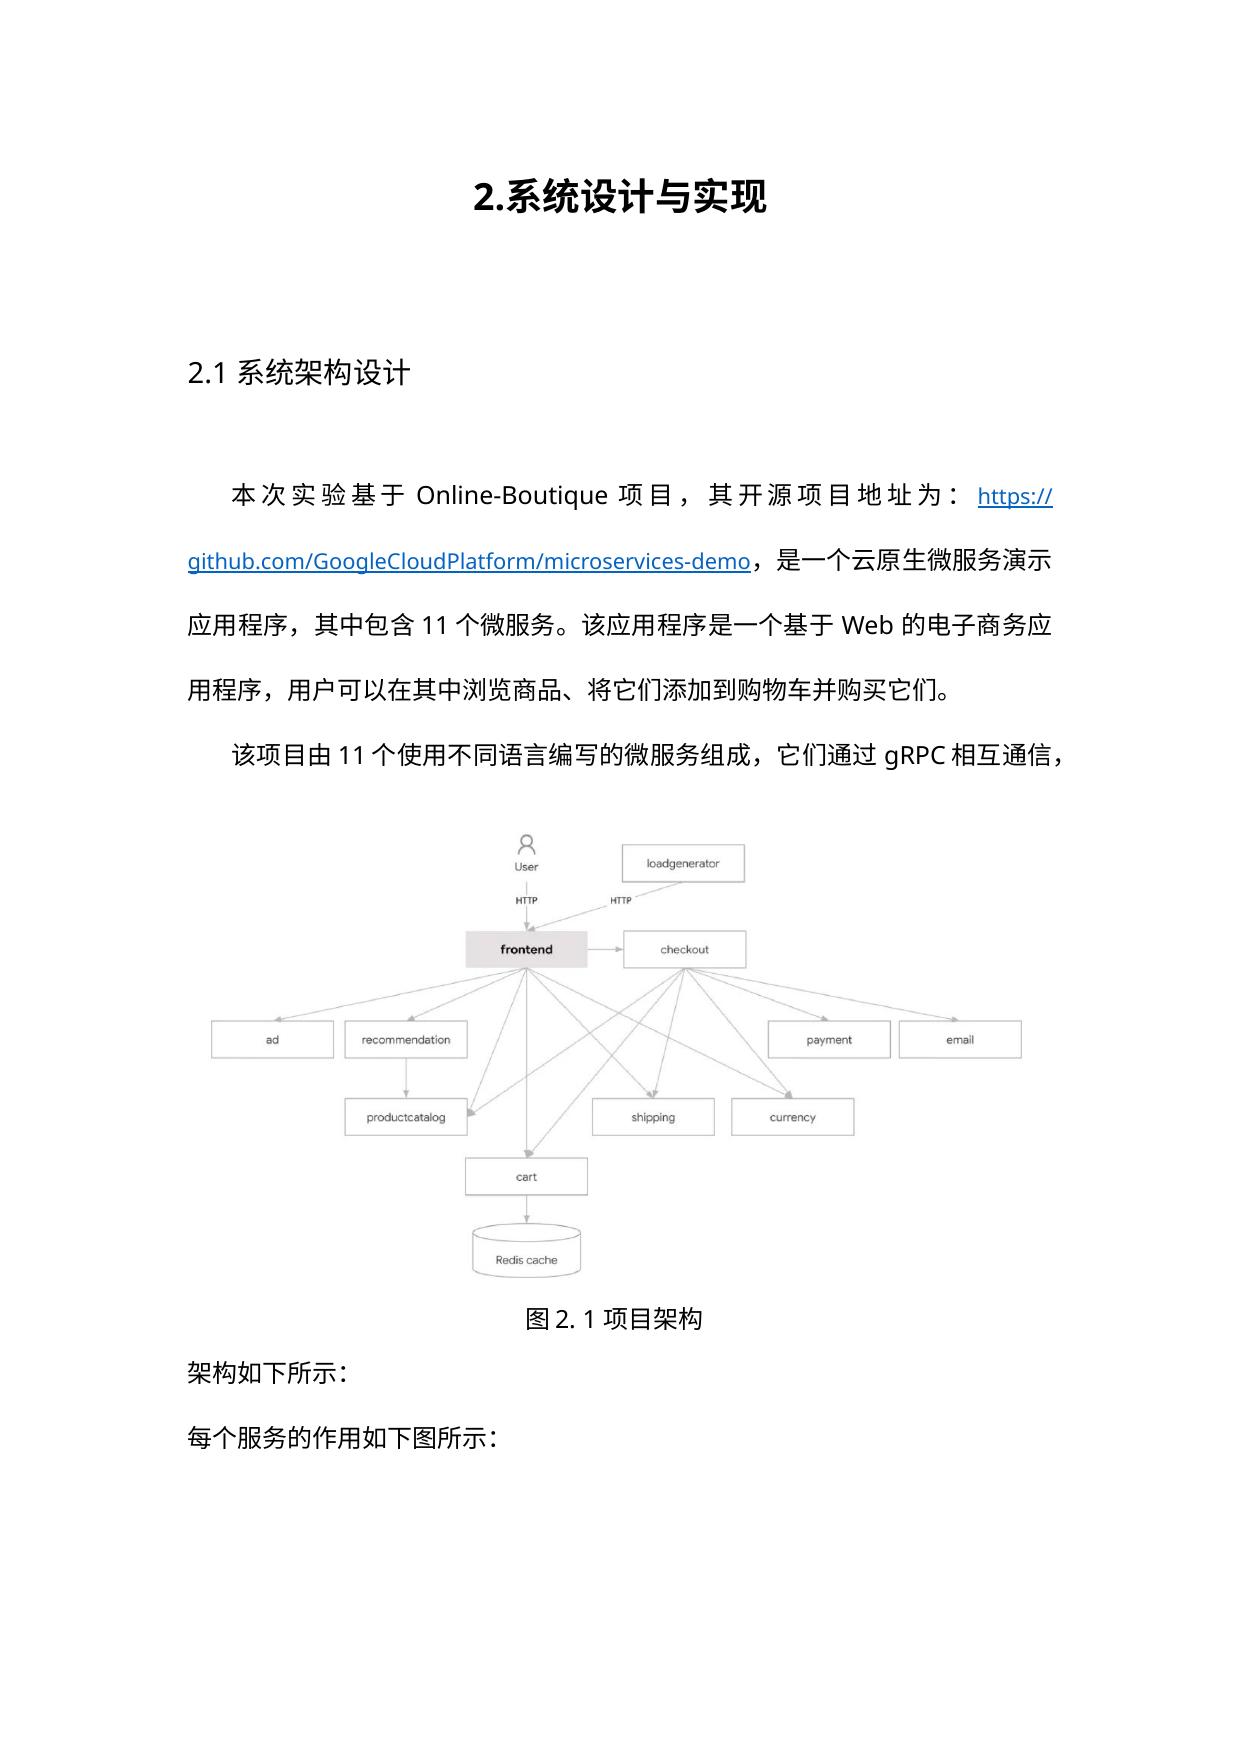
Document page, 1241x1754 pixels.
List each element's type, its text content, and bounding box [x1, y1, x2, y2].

picture [202, 819, 1026, 1290]
text 本次实验基于Online-Boutique项目，其开源项目地址为：https://github.com/GoogleCloudPlatform/microservices-demo，是一个云原生微服务演示应用程序，其中包含11个微服务。该应用程序是一个基于 Web 的电子商务应用程序，用户可以在其中浏览商品、将它们添加到购物车并购买它们。 [187, 461, 1053, 721]
subtitle 2.系统设计与实现 [187, 162, 1053, 227]
text 每个服务的作用如下图所示： [187, 1404, 1053, 1469]
subtitle 2.1 系统架构设计 [187, 338, 1053, 403]
